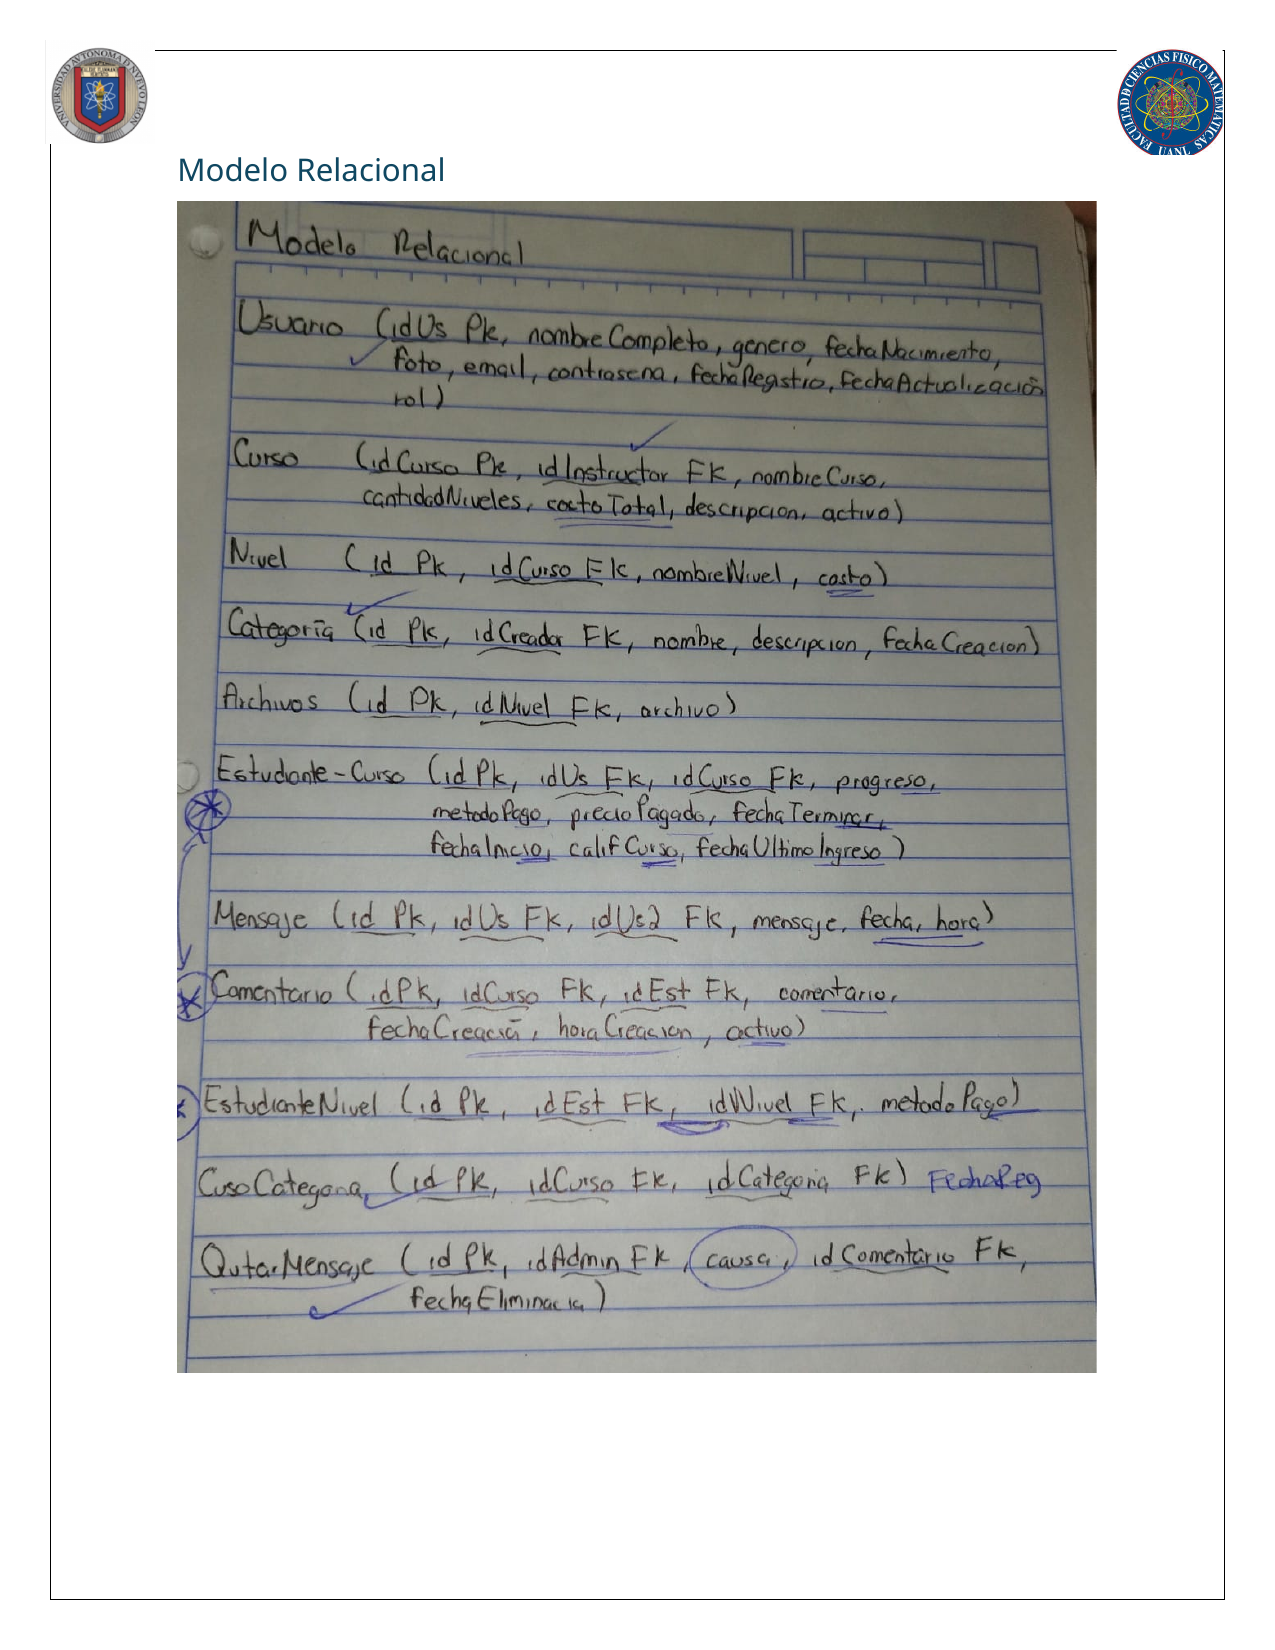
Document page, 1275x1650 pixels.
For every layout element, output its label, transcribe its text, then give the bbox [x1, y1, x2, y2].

picture [177, 201, 1097, 1373]
picture [45, 40, 155, 144]
picture [1116, 48, 1223, 155]
subtitle Modelo Relacional [177, 148, 1098, 190]
